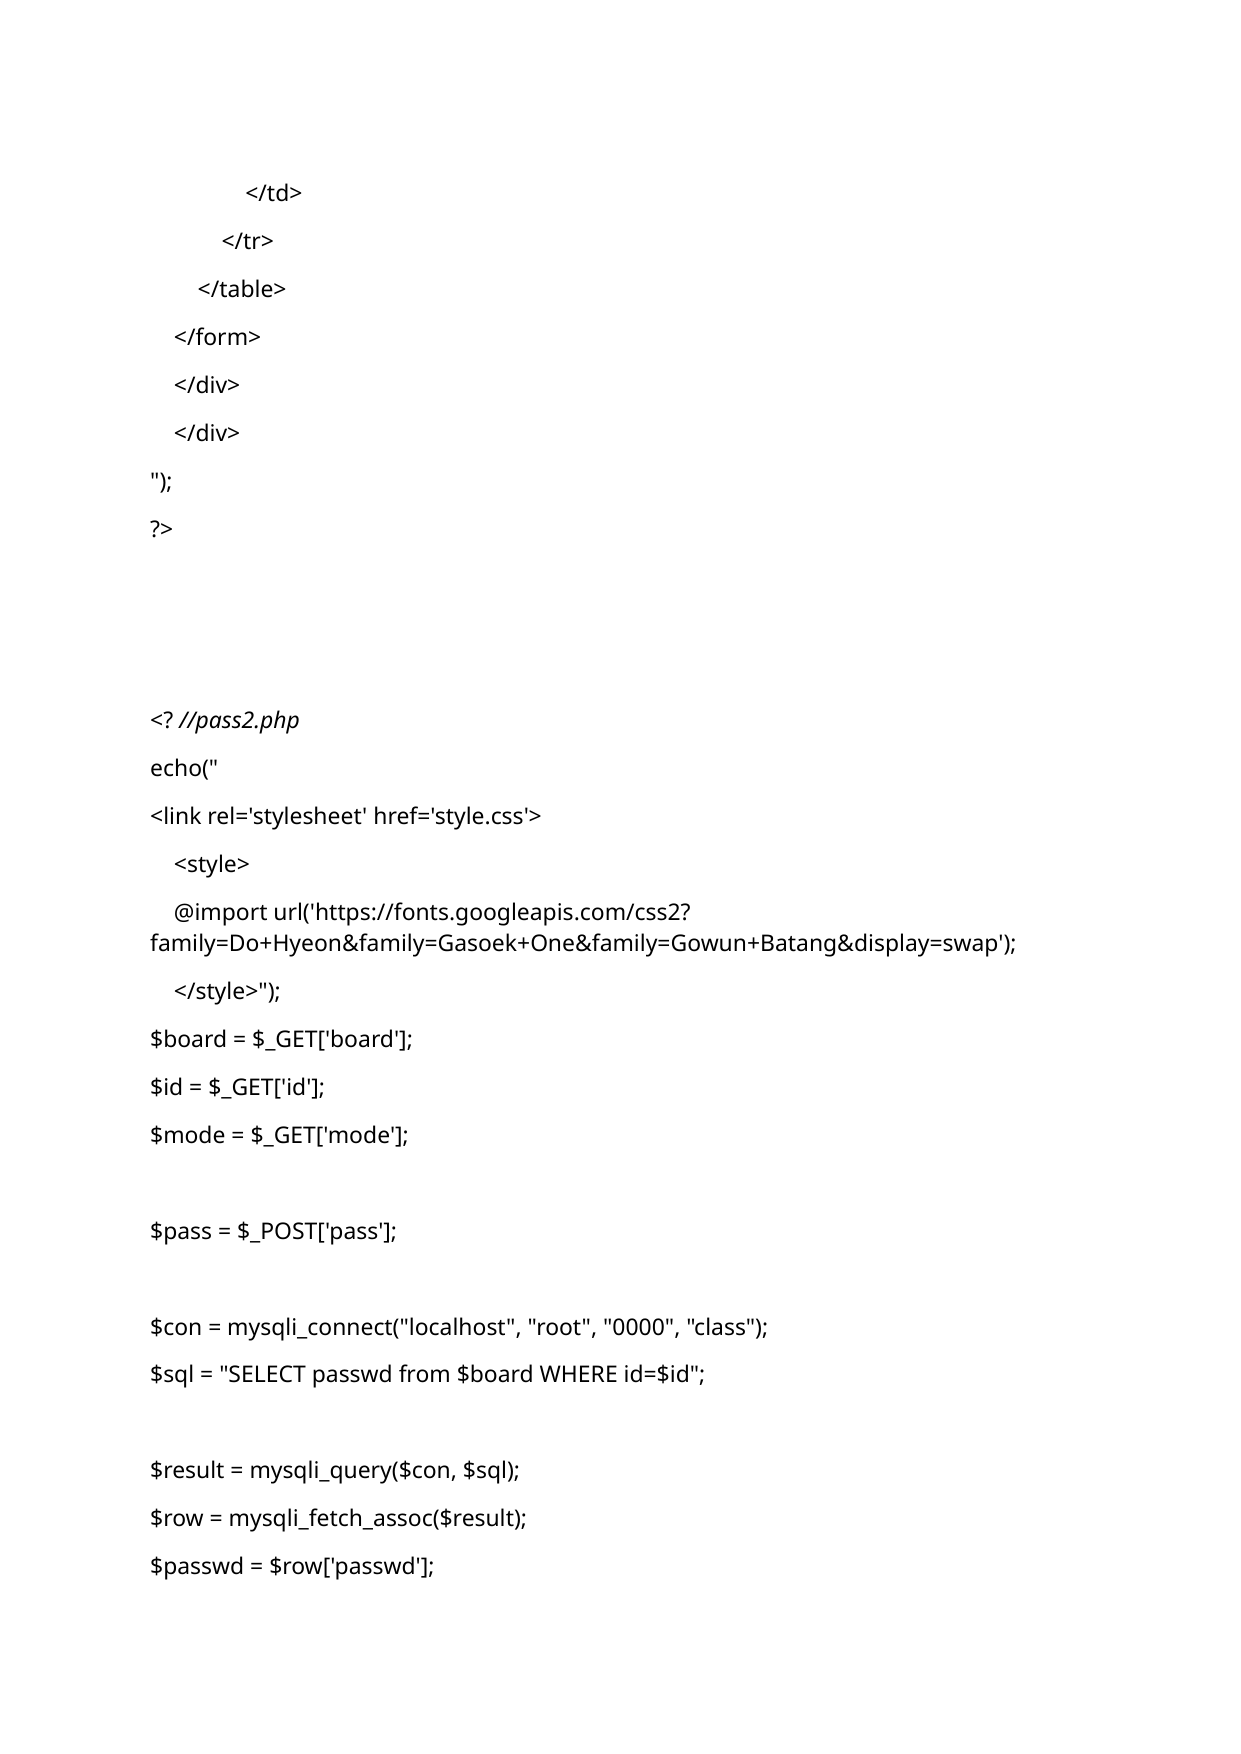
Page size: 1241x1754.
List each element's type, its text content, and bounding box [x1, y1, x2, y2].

text </tr> [150, 225, 1090, 256]
text $con = mysqli_connect("localhost", "root", "0000", "class"); [150, 1311, 1090, 1342]
text $mode = $_GET['mode']; [150, 1119, 1090, 1150]
text </td> [150, 177, 1090, 208]
text $result = mysqli_query($con, $sql); [150, 1454, 1090, 1486]
text </style>"); [150, 975, 1090, 1006]
text "); [150, 465, 1090, 496]
text </table> [150, 273, 1090, 304]
text ?> [150, 513, 1090, 544]
text <style> [150, 848, 1090, 879]
text $pass = $_POST['pass']; [150, 1215, 1090, 1246]
text </div> [150, 369, 1090, 400]
text $sql = "SELECT passwd from $board WHERE id=$id"; [150, 1358, 1090, 1390]
text <? //pass2.php [150, 704, 1090, 736]
text $id = $_GET['id']; [150, 1071, 1090, 1102]
text $passwd = $row['passwd']; [150, 1550, 1090, 1581]
text $board = $_GET['board']; [150, 1023, 1090, 1054]
text <link rel='stylesheet' href='style.css'> [150, 800, 1090, 831]
text echo(" [150, 752, 1090, 783]
text </form> [150, 321, 1090, 352]
text </div> [150, 417, 1090, 448]
text $row = mysqli_fetch_assoc($result); [150, 1502, 1090, 1533]
text @import url('https://fonts.googleapis.com/css2?family=Do+Hyeon&family=Gasoek+One&family=Gowun+Batang&display=swap'); [150, 896, 1090, 958]
